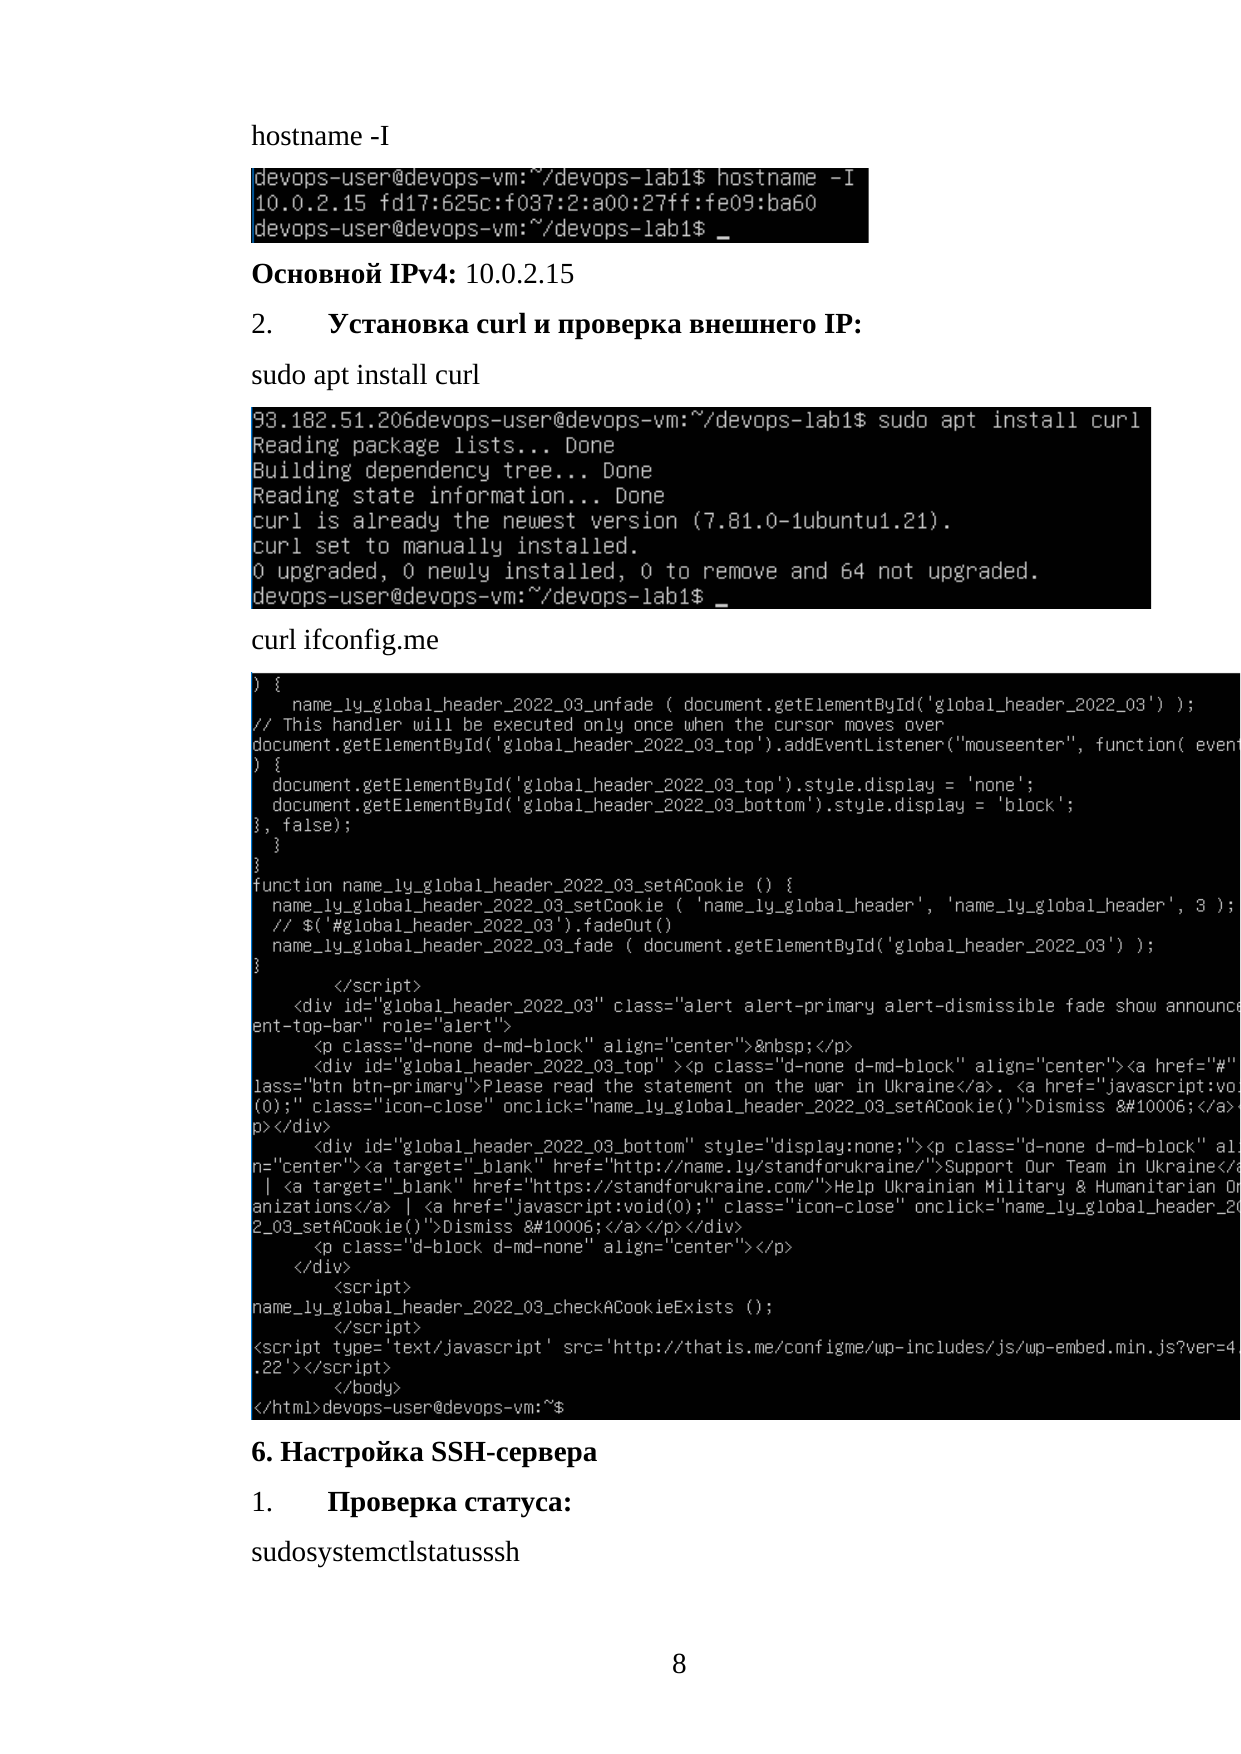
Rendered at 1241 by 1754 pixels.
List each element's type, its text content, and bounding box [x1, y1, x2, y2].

text curl ifconfig.me [177, 622, 1181, 656]
text 6. Настройка SSH-сервера [177, 1434, 1181, 1467]
text sudo apt install curl [177, 357, 1181, 390]
text sudosystemctlstatusssh [177, 1534, 1181, 1568]
text Основной IPv4: 10.0.2.15 [177, 256, 1181, 290]
list Установка curl и проверка внешнего IP: [177, 306, 1181, 340]
picture [251, 407, 1152, 609]
picture [251, 672, 1241, 1420]
picture [251, 168, 869, 243]
list Проверка статуса: [177, 1484, 1181, 1517]
text hostname -I [177, 118, 1181, 152]
